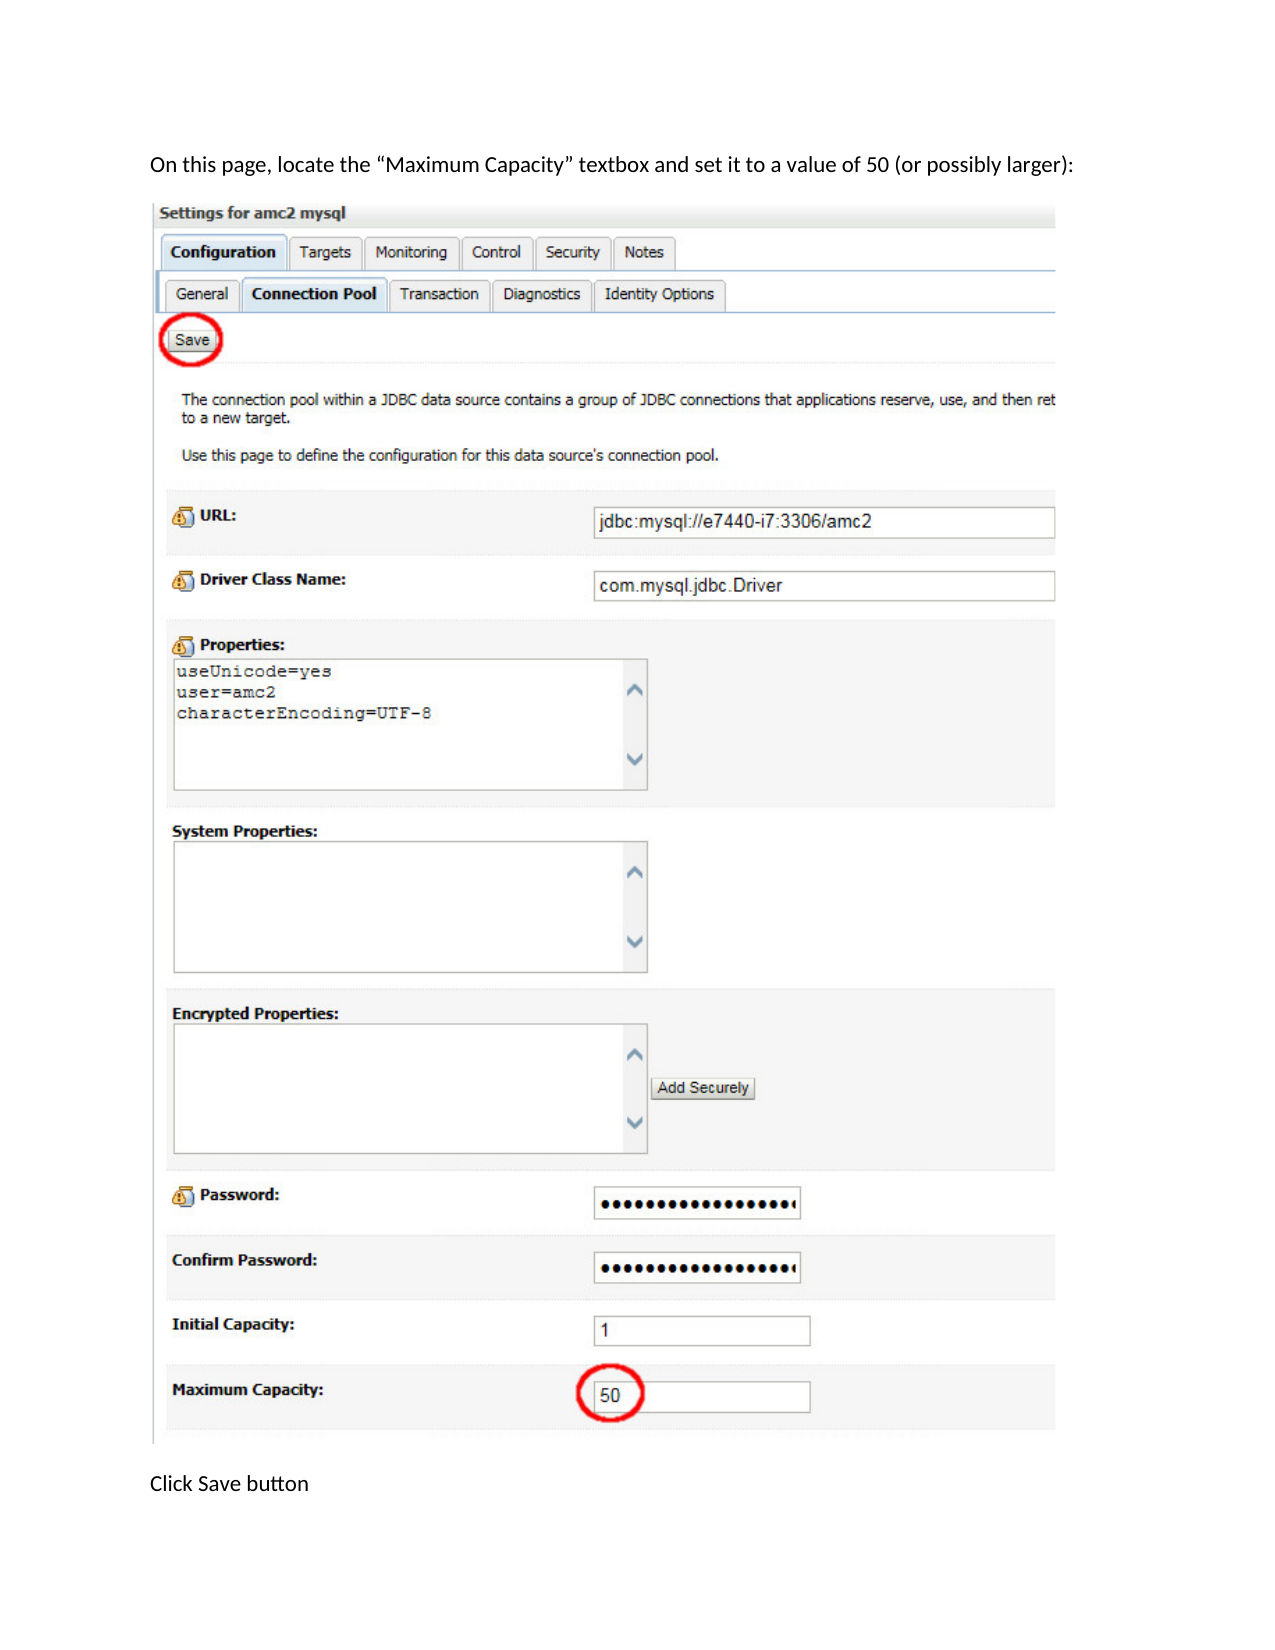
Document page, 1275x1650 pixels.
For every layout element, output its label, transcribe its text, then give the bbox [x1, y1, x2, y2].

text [150, 1469, 1125, 1497]
text On this page, locate the “Maximum Capacity” textbox and set it to a value of 50 (or possibly larger): [150, 150, 1125, 178]
picture [150, 203, 1056, 1444]
